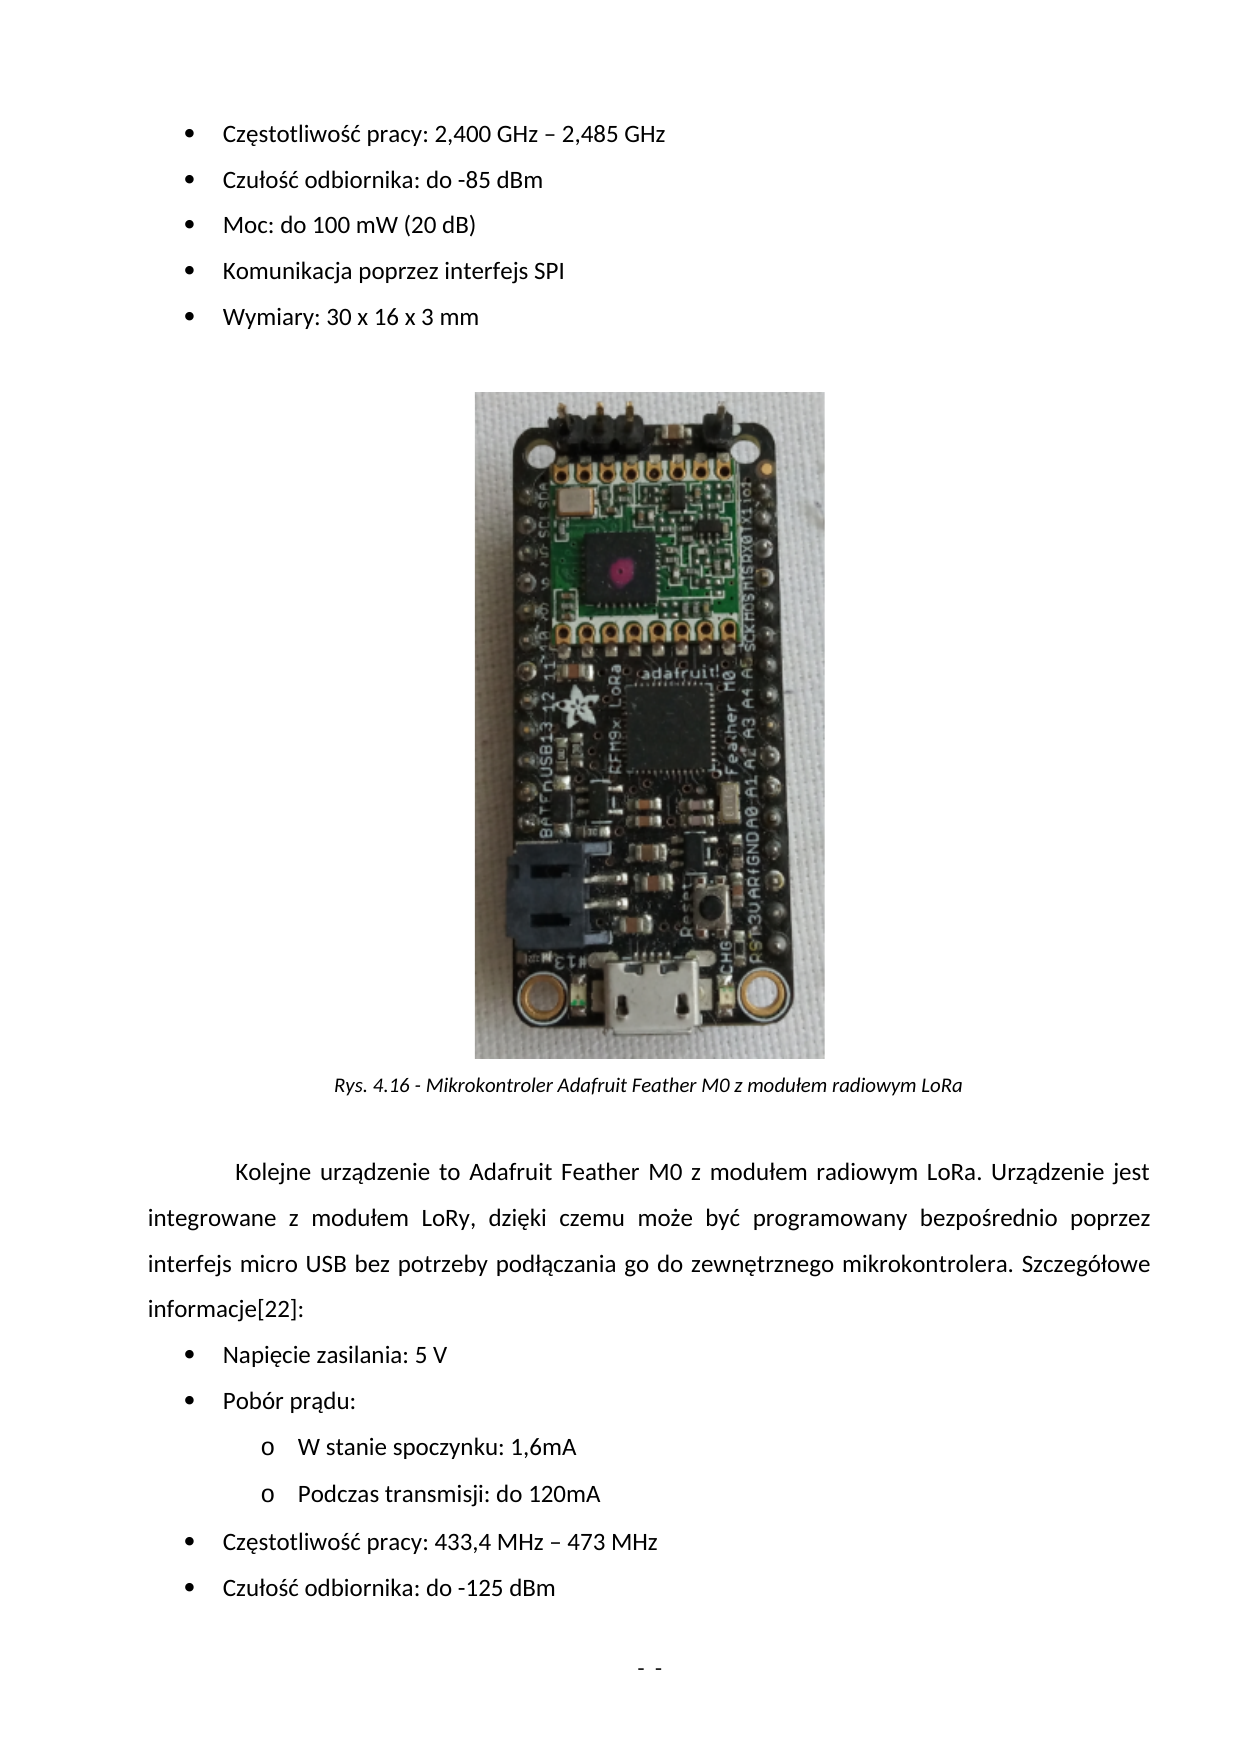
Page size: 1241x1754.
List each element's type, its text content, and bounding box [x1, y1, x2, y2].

text Kolejne urządzenie to Adafruit Feather M0 z modułem radiowym LoRa. Urządzenie jest integrowane z modułem LoRy, dzięki czemu może być programowany bezpośrednio poprzez interfejs micro USB bez potrzeby podłączania go do zewnętrznego mikrokontrolera. Szczegółowe informacje[22]: [148, 1156, 1152, 1324]
list Wymiary: 30 x 16 x 3 mm [185, 301, 1152, 332]
list Czułość odbiornika: do -85 dBm [185, 164, 1152, 194]
list Podczas transmisji: do 120mA [260, 1478, 1152, 1510]
list W stanie spoczynku: 1,6mA [260, 1431, 1152, 1462]
list Częstotliwość pracy: 2,400 GHz – 2,485 GHz [185, 118, 1152, 149]
list Komunikacja poprzez interfejs SPI [185, 255, 1152, 286]
list Częstotliwość pracy: 433,4 MHz – 473 MHz [185, 1526, 1152, 1556]
picture [474, 392, 825, 1059]
list Pobór prądu: [185, 1385, 1152, 1416]
list Napięcie zasilania: 5 V [185, 1339, 1152, 1370]
list Czułość odbiornika: do -125 dBm [185, 1572, 1152, 1602]
list Moc: do 100 mW (20 dB) [185, 209, 1152, 240]
